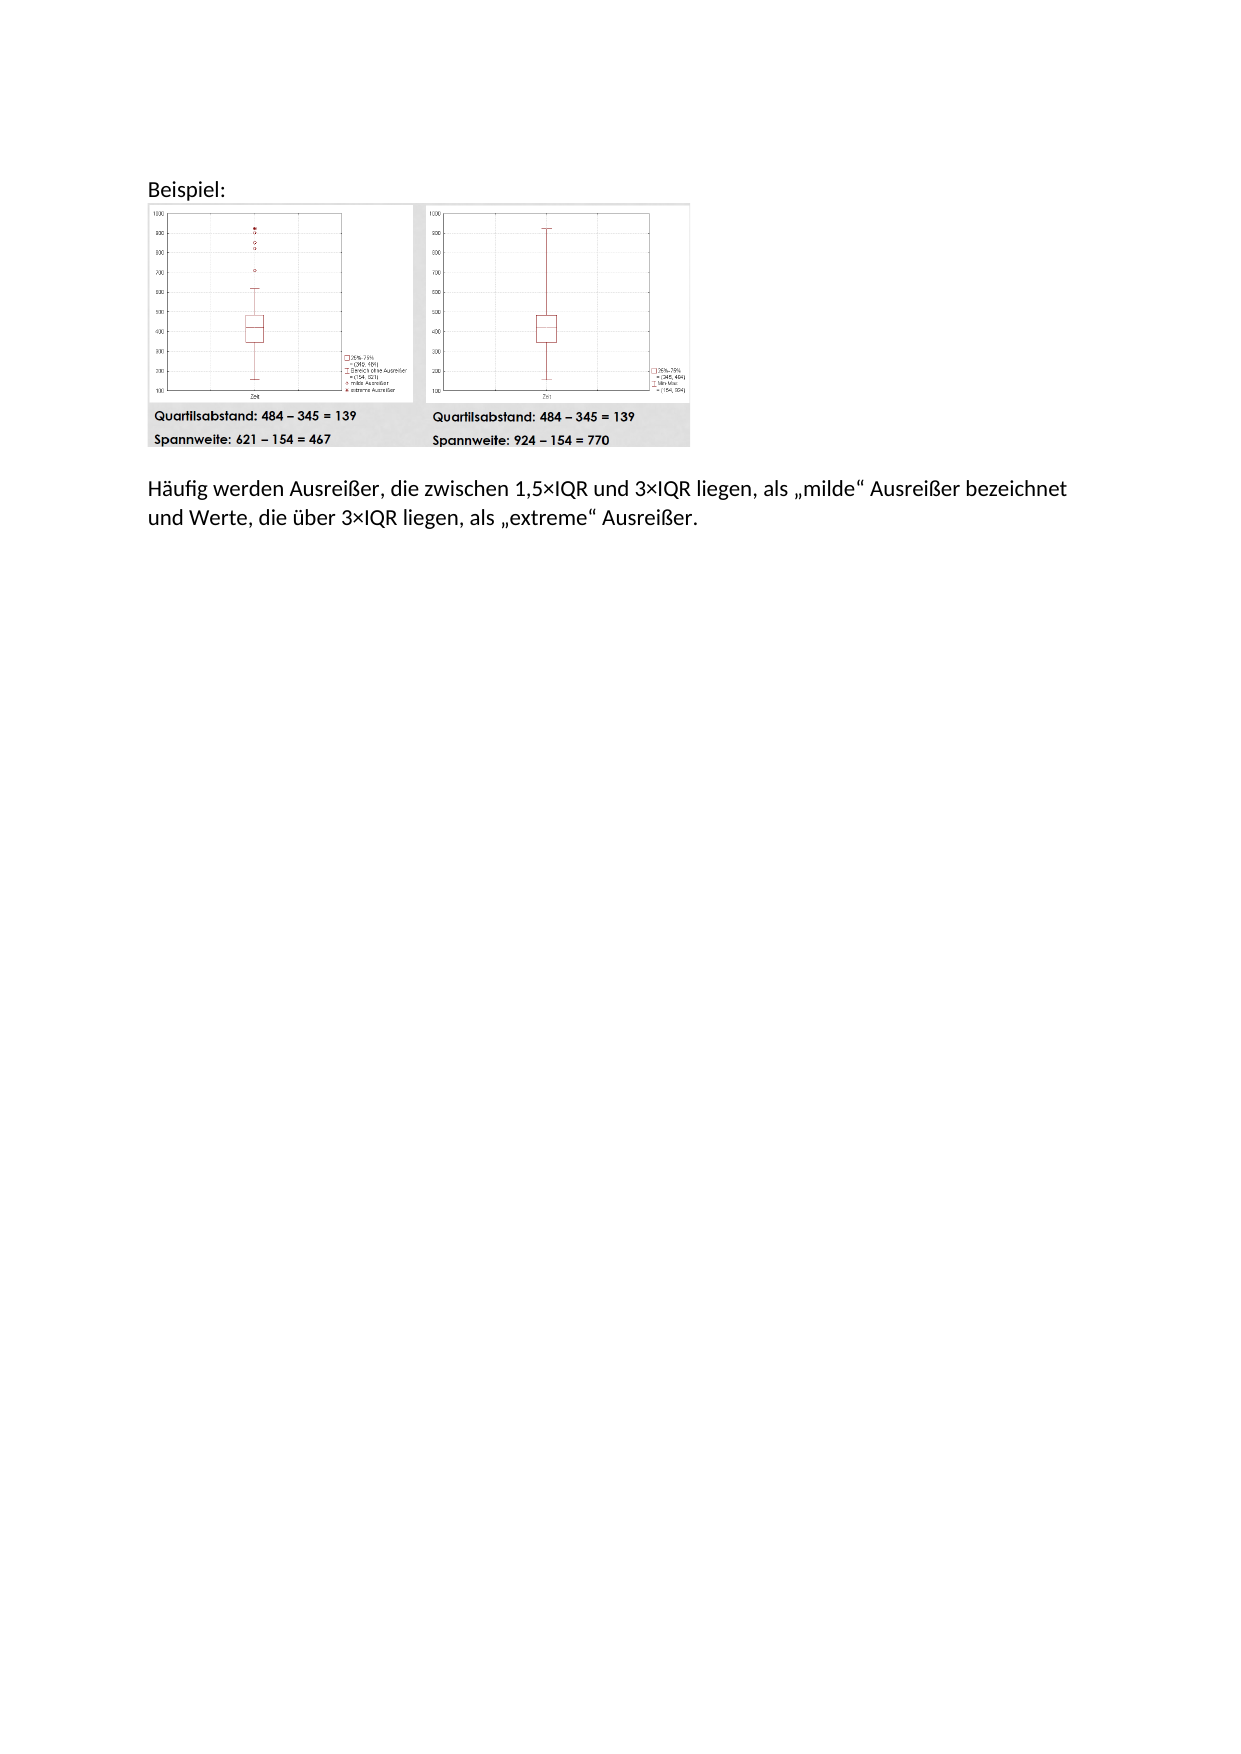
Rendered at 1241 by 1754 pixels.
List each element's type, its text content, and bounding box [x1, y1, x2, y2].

picture [147, 203, 691, 447]
text Beispiel: [148, 176, 1093, 204]
text Häufig werden Ausreißer, die zwischen 1,5×IQR und 3×IQR liegen, als „milde“ Ausreißer bezeichnet und Werte, die über 3×IQR liegen, als „extreme“ Ausreißer. [148, 474, 1093, 531]
